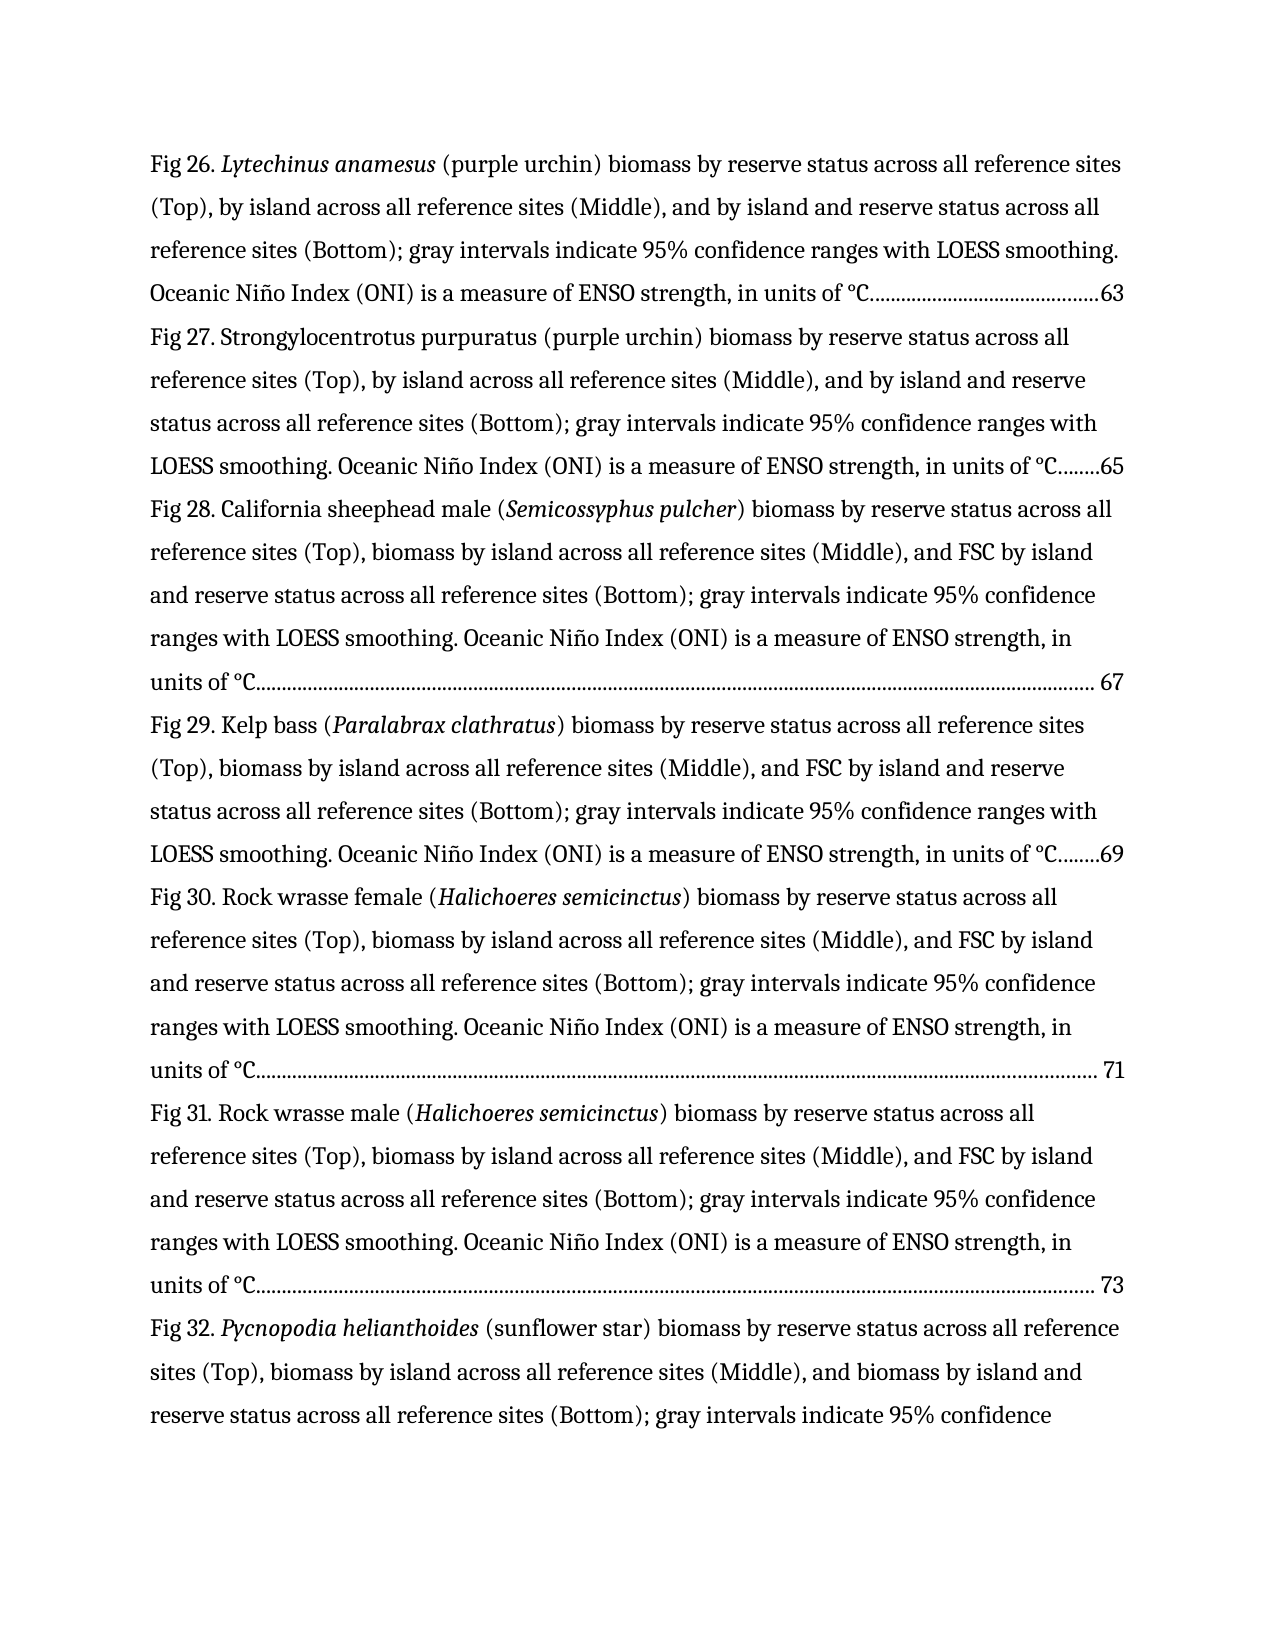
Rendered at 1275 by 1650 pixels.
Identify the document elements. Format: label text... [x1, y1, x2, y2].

text Fig 28. California sheephead male (Semicossyphus pulcher) biomass by reserve status across all reference sites (Top), biomass by island across all reference sites (Middle), and FSC by island and reserve status across all reference sites (Bottom); gray intervals indicate 95% confidence ranges with LOESS smoothing. Oceanic Niño Index (ONI) is a measure of ENSO strength, in units of °C. 67 [150, 495, 1125, 696]
text Fig 30. Rock wrasse female (Halichoeres semicinctus) biomass by reserve status across all reference sites (Top), biomass by island across all reference sites (Middle), and FSC by island and reserve status across all reference sites (Bottom); gray intervals indicate 95% confidence ranges with LOESS smoothing. Oceanic Niño Index (ONI) is a measure of ENSO strength, in units of °C. 71 [150, 883, 1125, 1084]
text Fig 31. Rock wrasse male (Halichoeres semicinctus) biomass by reserve status across all reference sites (Top), biomass by island across all reference sites (Middle), and FSC by island and reserve status across all reference sites (Bottom); gray intervals indicate 95% confidence ranges with LOESS smoothing. Oceanic Niño Index (ONI) is a measure of ENSO strength, in units of °C. 73 [150, 1099, 1125, 1300]
text Fig 27. Strongylocentrotus purpuratus (purple urchin) biomass by reserve status across all reference sites (Top), by island across all reference sites (Middle), and by island and reserve status across all reference sites (Bottom); gray intervals indicate 95% confidence ranges with LOESS smoothing. Oceanic Niño Index (ONI) is a measure of ENSO strength, in units of °C. 65 [150, 322, 1125, 481]
text Fig 29. Kelp bass (Paralabrax clathratus) biomass by reserve status across all reference sites (Top), biomass by island across all reference sites (Middle), and FSC by island and reserve status across all reference sites (Bottom); gray intervals indicate 95% confidence ranges with LOESS smoothing. Oceanic Niño Index (ONI) is a measure of ENSO strength, in units of °C. 69 [150, 711, 1125, 869]
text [150, 1314, 1125, 1429]
text Fig 26. Lytechinus anamesus (purple urchin) biomass by reserve status across all reference sites (Top), by island across all reference sites (Middle), and by island and reserve status across all reference sites (Bottom); gray intervals indicate 95% confidence ranges with LOESS smoothing. Oceanic Niño Index (ONI) is a measure of ENSO strength, in units of °C. 63 [150, 150, 1125, 308]
